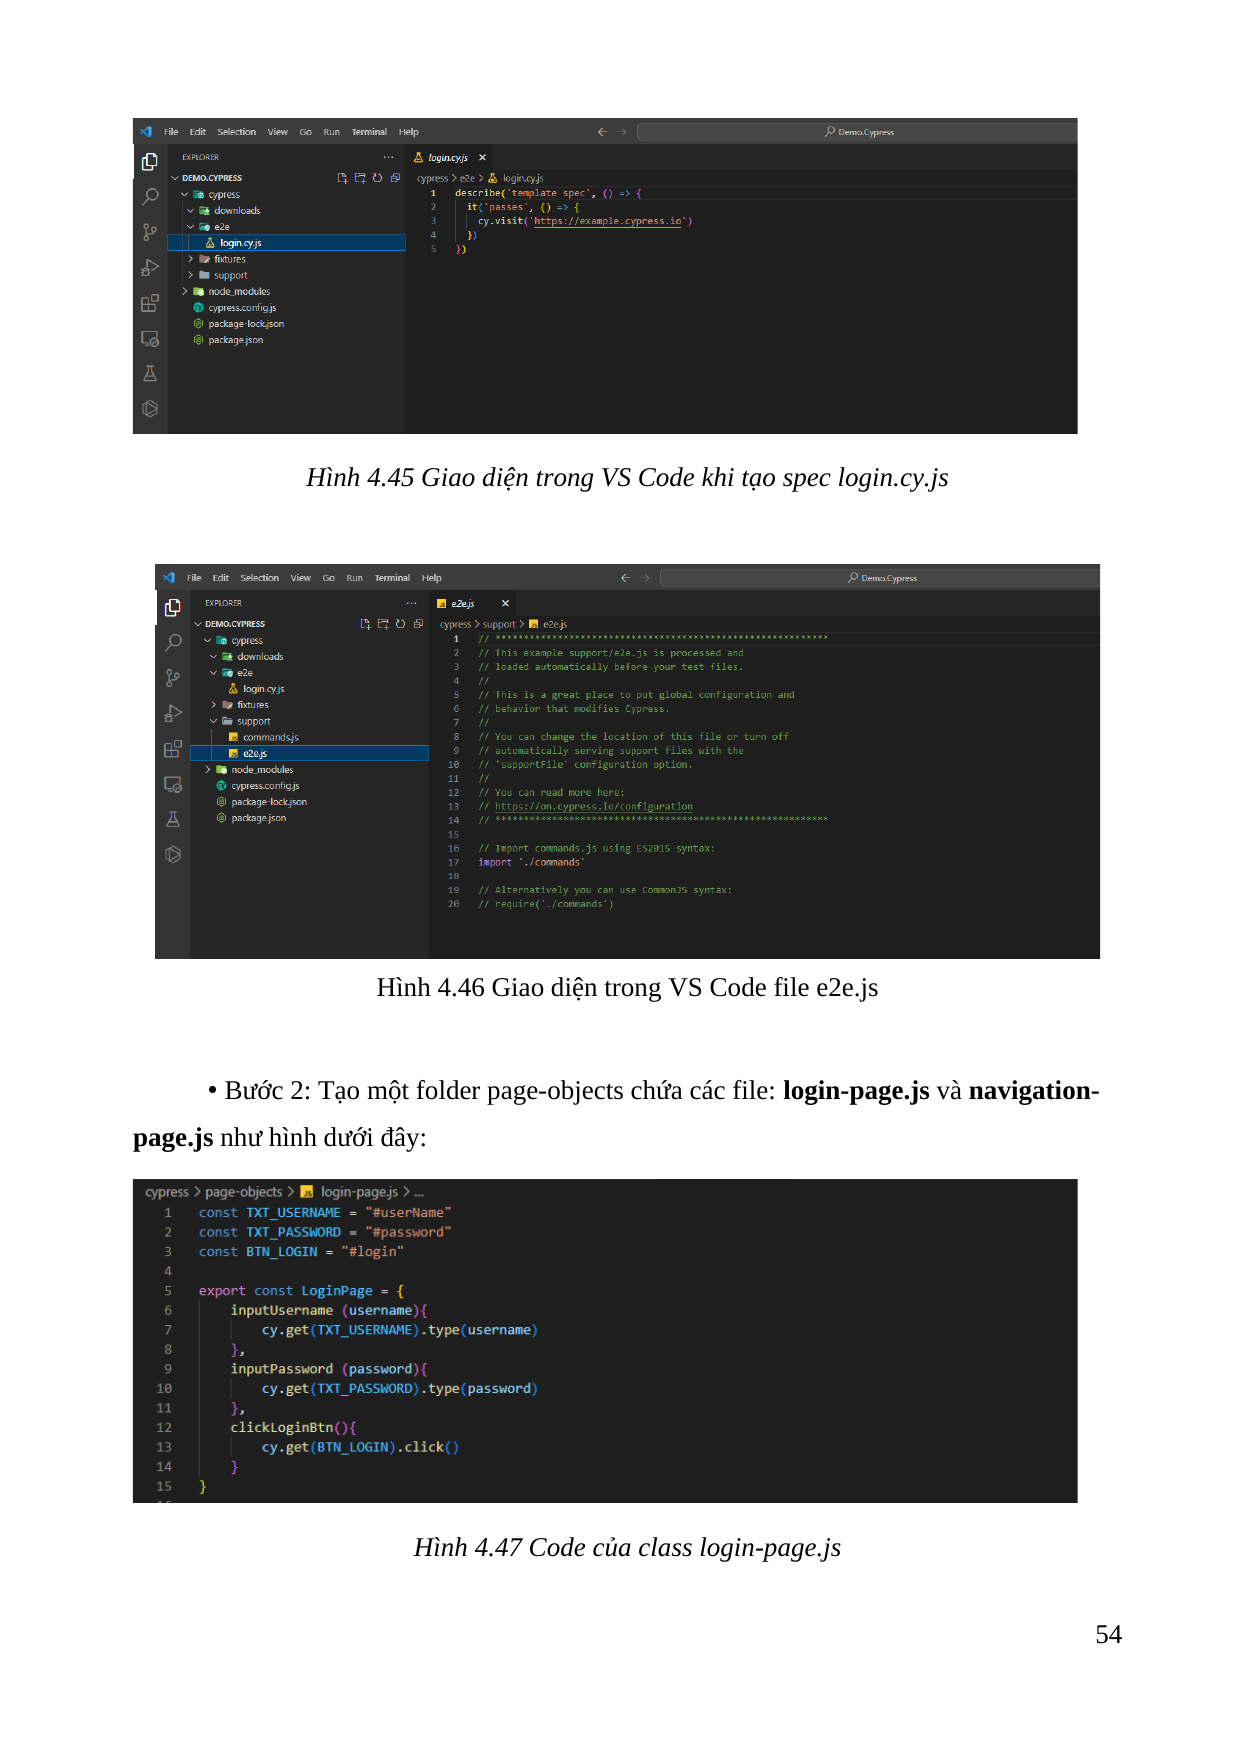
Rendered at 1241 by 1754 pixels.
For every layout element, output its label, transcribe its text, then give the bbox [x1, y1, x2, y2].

text Bước 2: Tạo một folder page-objects chứa các file: login-page.js và navigation-page.js như hình dưới đây: [133, 1074, 1122, 1152]
picture [132, 1179, 1078, 1503]
picture [155, 564, 1100, 959]
picture [132, 118, 1078, 434]
